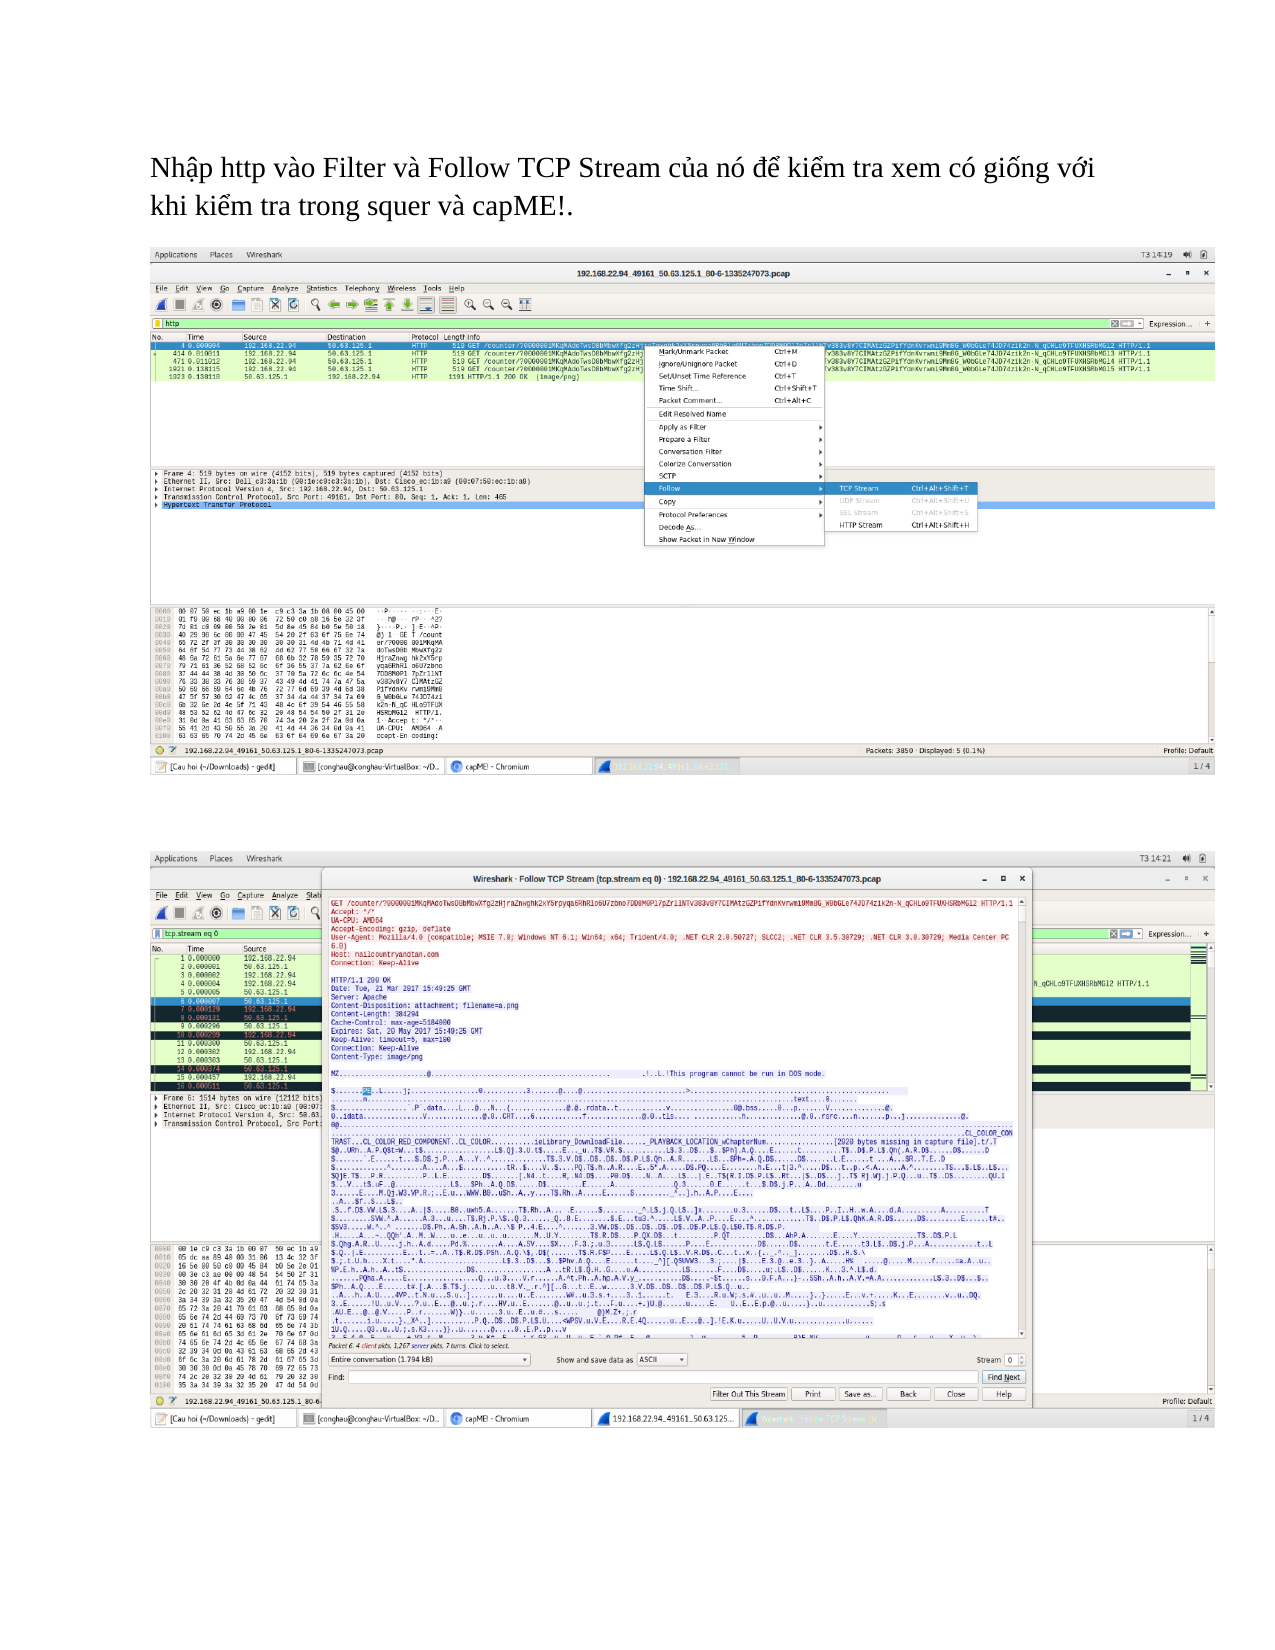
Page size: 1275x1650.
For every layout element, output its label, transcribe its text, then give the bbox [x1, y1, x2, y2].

picture [150, 247, 1215, 775]
picture [150, 851, 1215, 1428]
text Nhập http vào Filter và Follow TCP Stream của nó để kiểm tra xem có giống với khi kiểm tra trong squer và capME!. [150, 150, 1125, 222]
